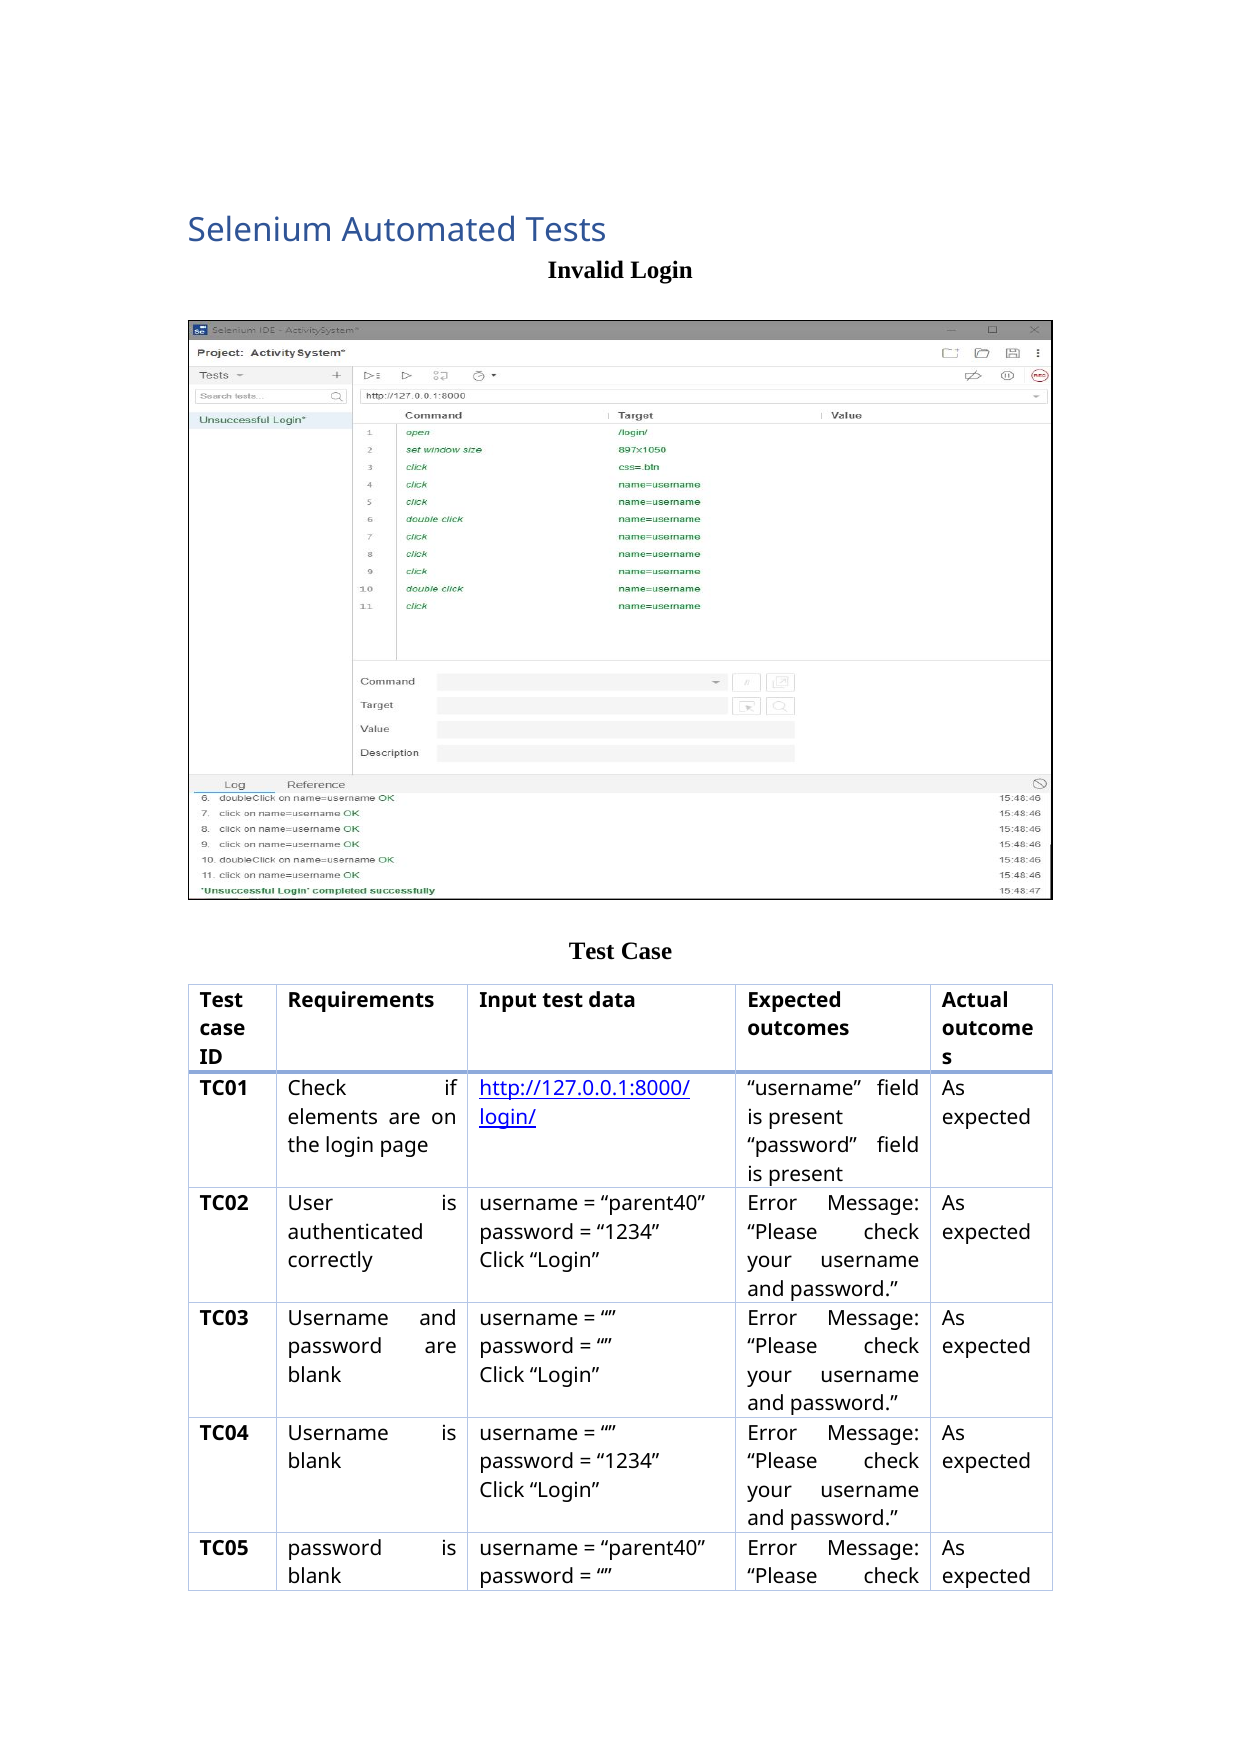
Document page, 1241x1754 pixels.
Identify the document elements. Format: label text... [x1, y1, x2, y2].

table_cell As expected [931, 1533, 1052, 1589]
table_cell Check if elements are on the login page [277, 1074, 467, 1187]
table_cell As expected [931, 1303, 1052, 1417]
table_cell As expected [931, 1188, 1052, 1302]
table_cell Error Message: “Please check your username and password.” [736, 1303, 930, 1417]
table_cell TC01 [189, 1074, 276, 1187]
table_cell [736, 1418, 930, 1532]
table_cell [736, 1533, 930, 1589]
table_header Expected outcomes [736, 985, 930, 1070]
table_cell TC03 [189, 1303, 276, 1417]
table_cell User is authenticated correctly [277, 1188, 467, 1302]
table_cell TC04 [189, 1418, 276, 1532]
table_header Test case ID [189, 985, 276, 1070]
table_cell Error Message: “Please check your username and password.” [736, 1188, 930, 1302]
table_header Input test data [468, 985, 735, 1070]
table_header Requirements [277, 985, 467, 1070]
subtitle Selenium Automated Tests [187, 206, 1053, 251]
table_cell http://127.0.0.1:8000/login/ [468, 1074, 735, 1187]
table_cell “username” field is present “password” field is present [736, 1074, 930, 1187]
table_cell Username is blank [277, 1418, 467, 1532]
table_cell username = “parent40” password = “1234” Click “Login” [468, 1188, 735, 1302]
table_cell Username and password are blank [277, 1303, 467, 1417]
table_cell TC02 [189, 1188, 276, 1302]
table_cell username = “” password = “” Click “Login” [468, 1303, 735, 1417]
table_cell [468, 1533, 735, 1589]
table_cell As expected [931, 1418, 1052, 1532]
table_cell username = “” password = “1234” Click “Login” [468, 1418, 735, 1532]
picture [189, 321, 1051, 899]
text Test Case [187, 936, 1053, 965]
text Invalid Login [187, 255, 1053, 284]
table_cell As expected [931, 1074, 1052, 1187]
table_header Actual outcomes [931, 985, 1052, 1070]
table_cell password is blank [277, 1533, 467, 1589]
table_cell TC05 [189, 1533, 276, 1589]
